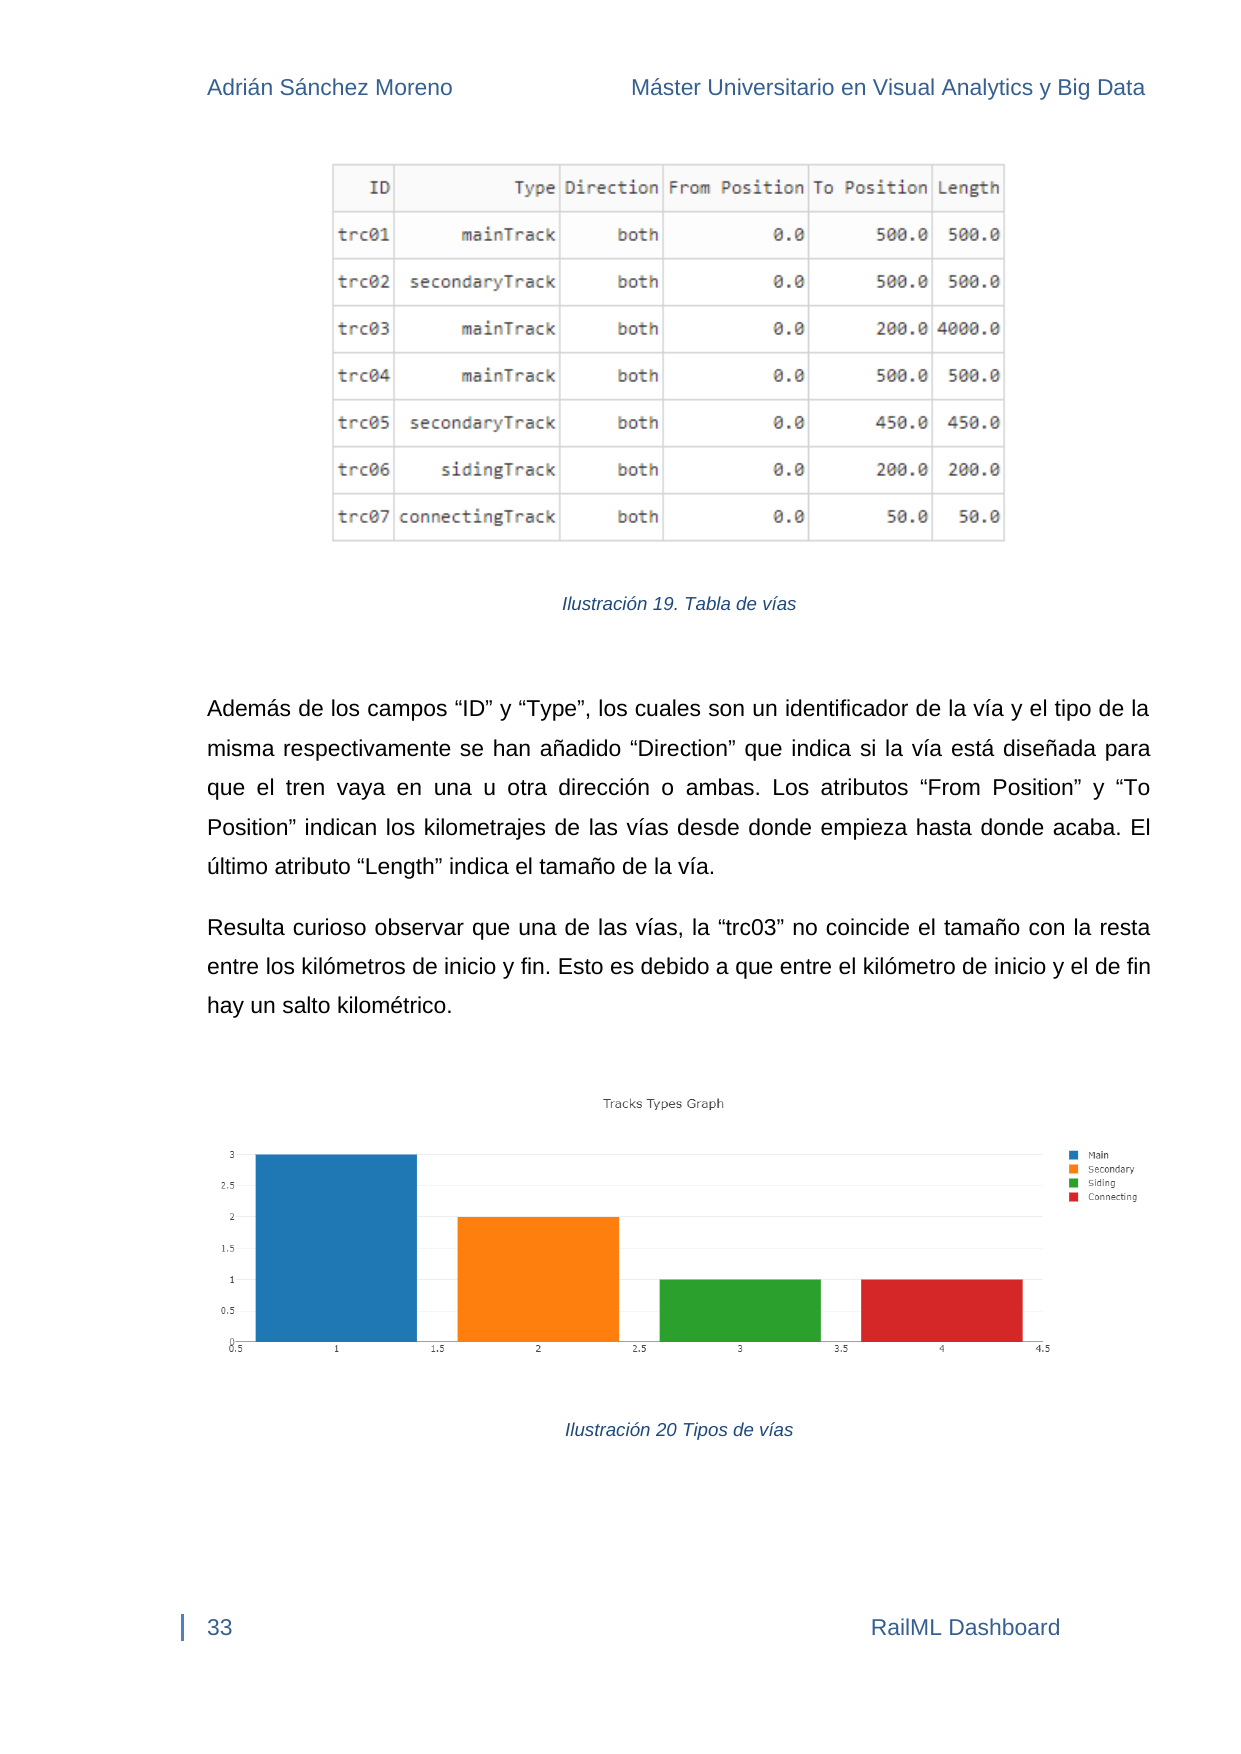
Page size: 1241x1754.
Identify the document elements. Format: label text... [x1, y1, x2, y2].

text Además de los campos “ID” y “Type”, los cuales son un identificador de la vía y el tipo de la misma respectivamente se han añadido “Direction” que indica si la vía está diseñada para que el tren vaya en una u otra dirección o ambas. Los atributos “From Position” y “To Position” indican los kilometrajes de las vías desde donde empieza hasta donde acaba. El último atributo “Length” indica el tamaño de la vía. [207, 695, 1152, 879]
text Resulta curioso observar que una de las vías, la “trc03” no coincide el tamaño con la resta entre los kilómetros de inicio y fin. Esto es debido a que entre el kilómetro de inicio y el de fin hay un salto kilométrico. [207, 913, 1152, 1019]
picture [320, 147, 1038, 559]
picture [206, 1052, 1152, 1385]
